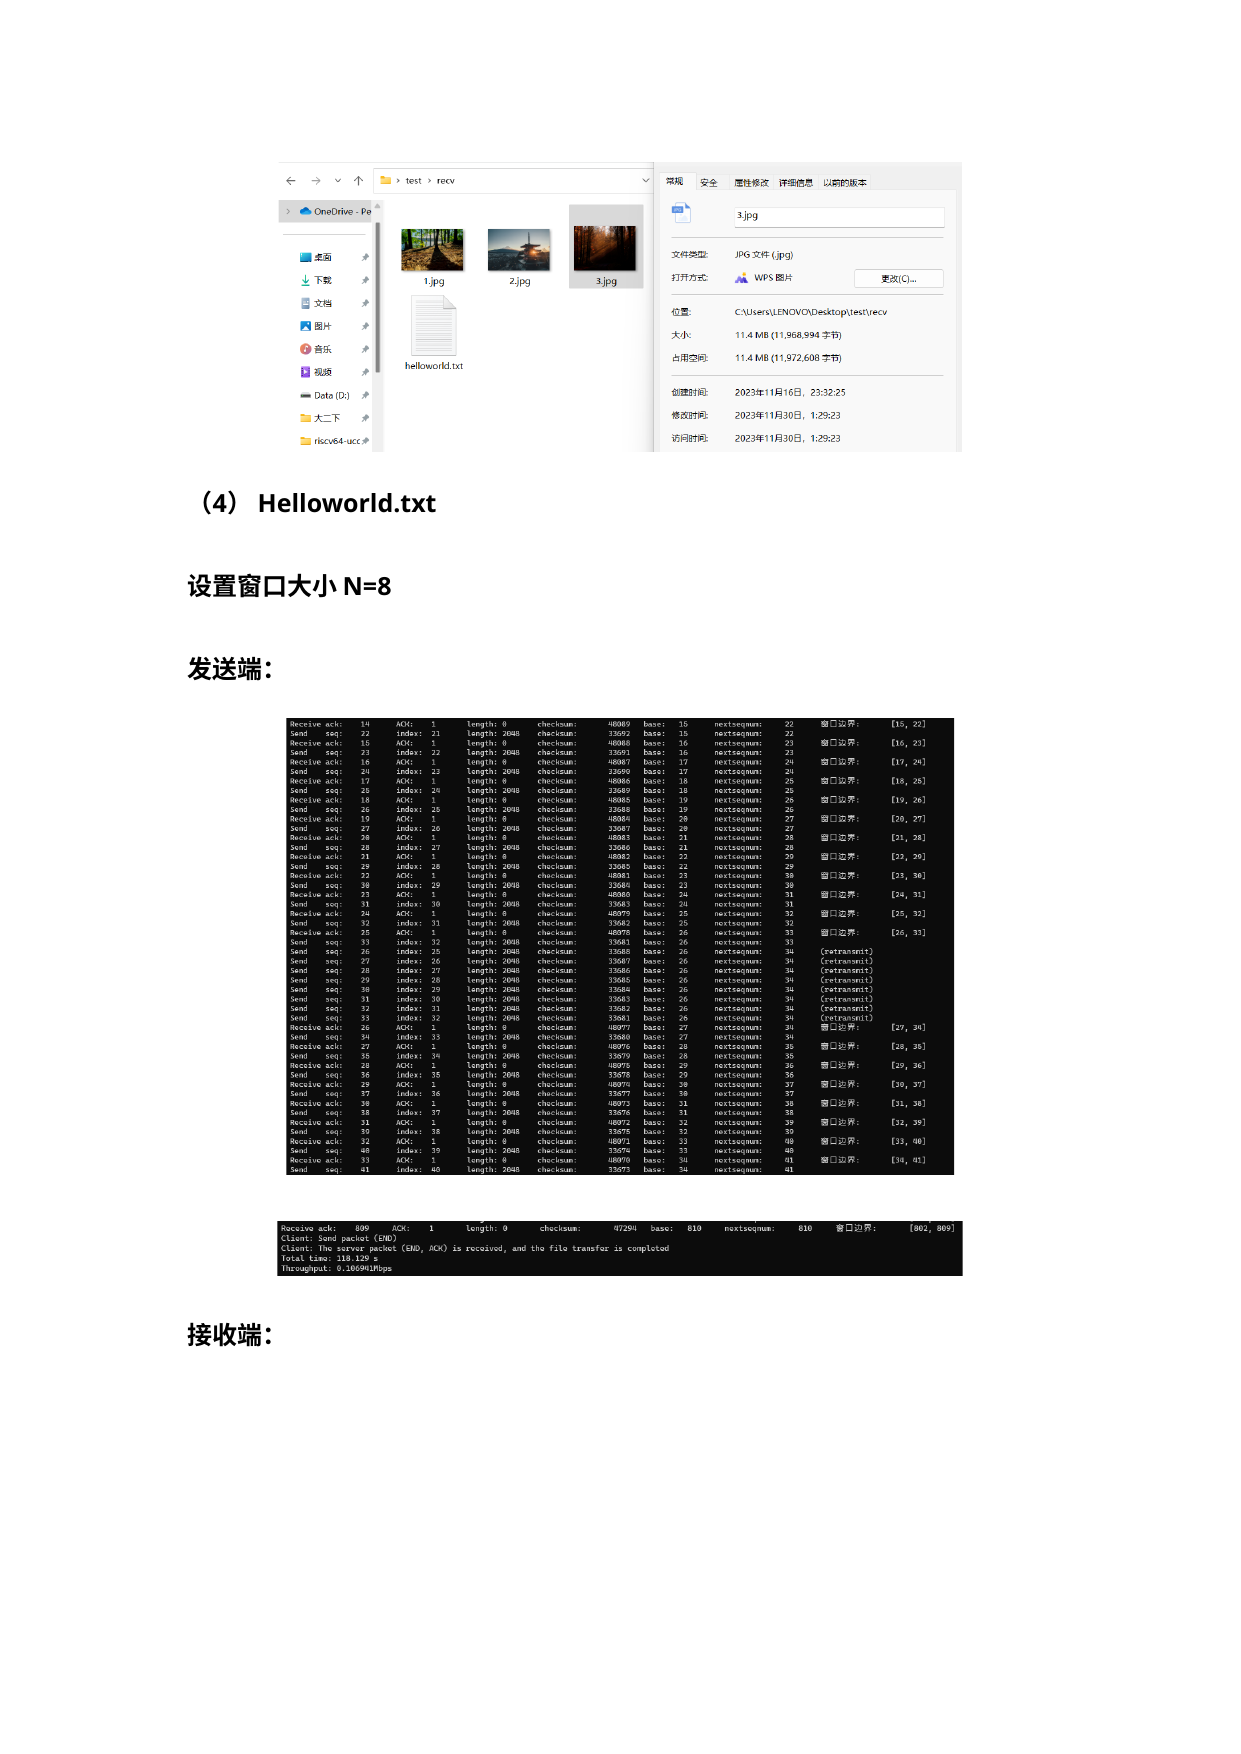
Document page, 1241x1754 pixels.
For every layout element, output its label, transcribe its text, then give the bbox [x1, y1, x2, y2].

list 设置窗口大小N=8 [187, 552, 1053, 617]
picture [278, 162, 962, 452]
list 发送端： [187, 636, 1053, 701]
picture [286, 718, 955, 1175]
picture [277, 1221, 963, 1276]
list 接收端： [187, 1301, 1053, 1366]
list Helloworld.txt [187, 469, 1053, 534]
